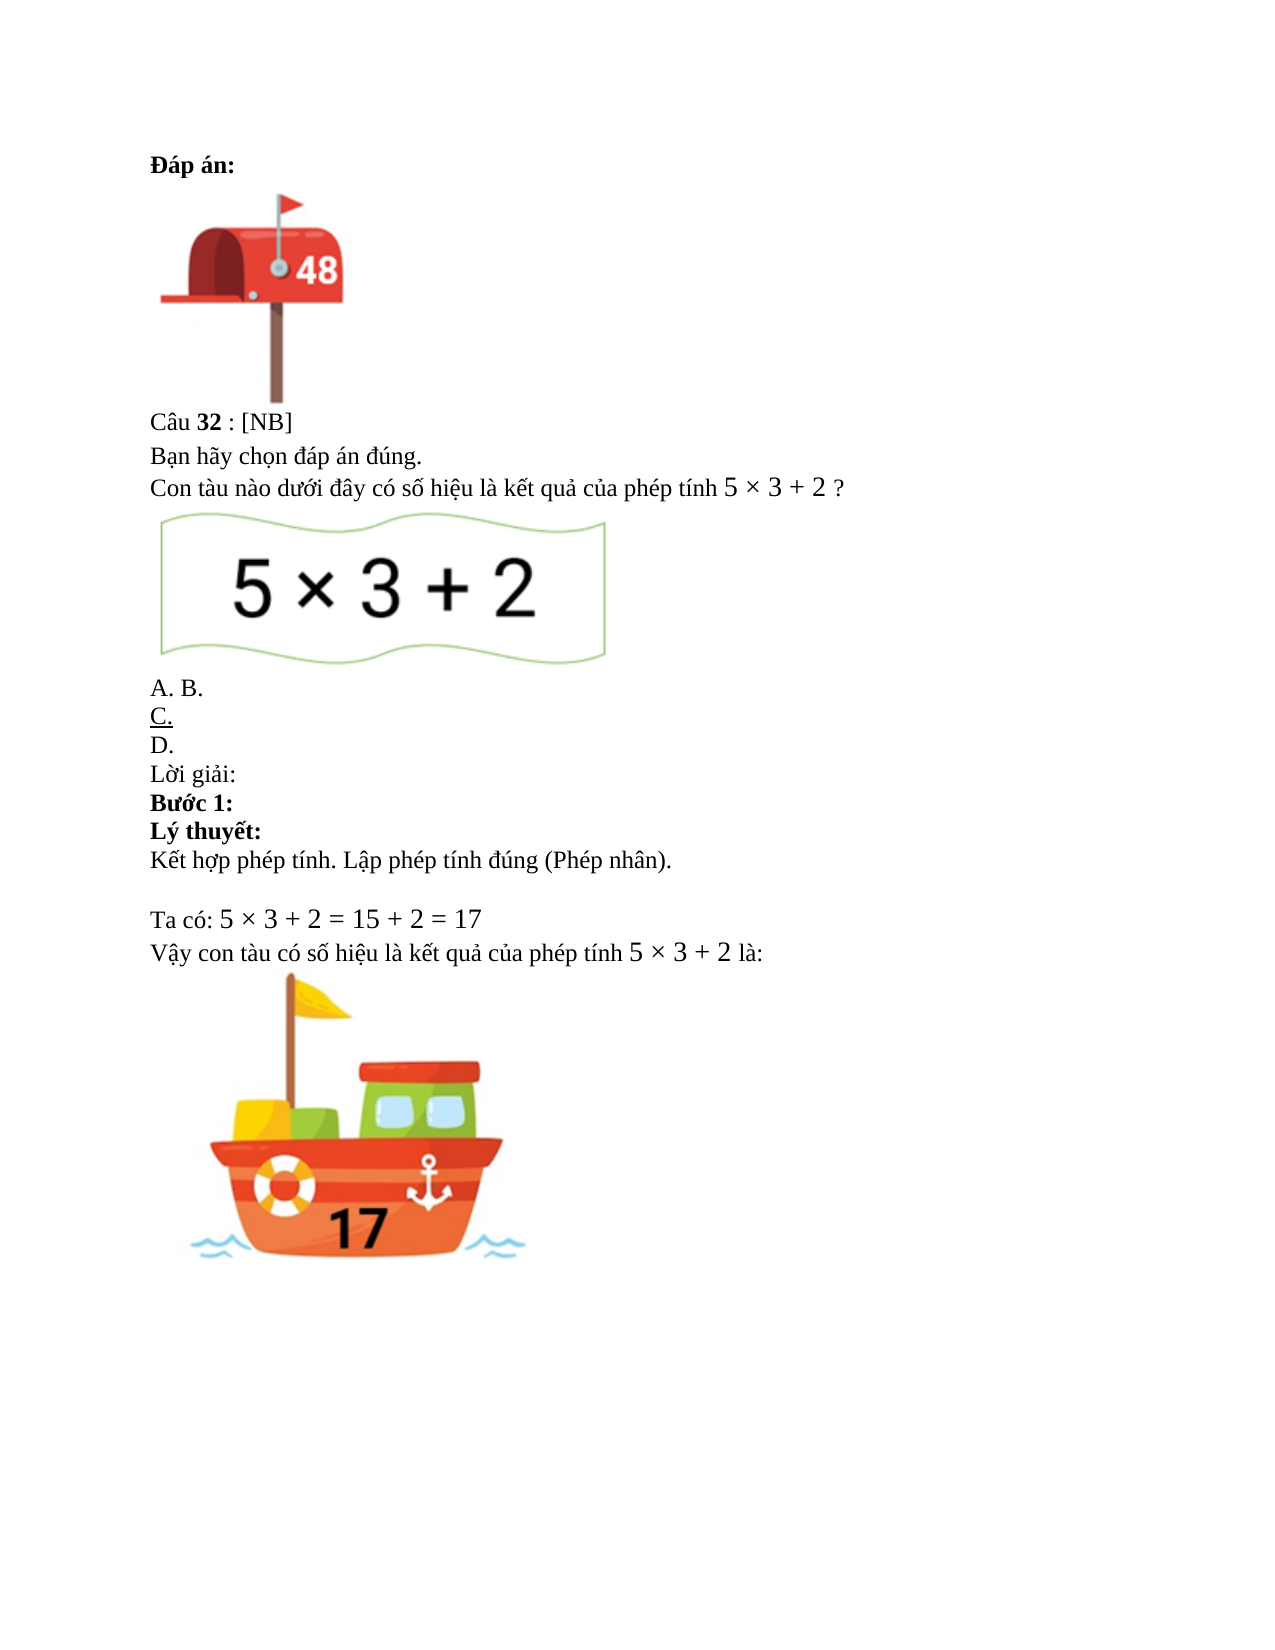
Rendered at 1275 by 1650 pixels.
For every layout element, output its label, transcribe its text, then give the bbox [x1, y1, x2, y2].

text Lời giải: [150, 759, 1125, 788]
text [150, 150, 1125, 407]
picture [150, 502, 623, 668]
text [150, 816, 1125, 1265]
text D. [150, 730, 1125, 759]
picture [150, 178, 353, 408]
text A. B. [150, 673, 1125, 701]
text Câu 32 : [NB] [150, 407, 1125, 436]
text C. [150, 701, 1125, 730]
picture [150, 967, 532, 1265]
text Bước 1: [150, 788, 1125, 816]
